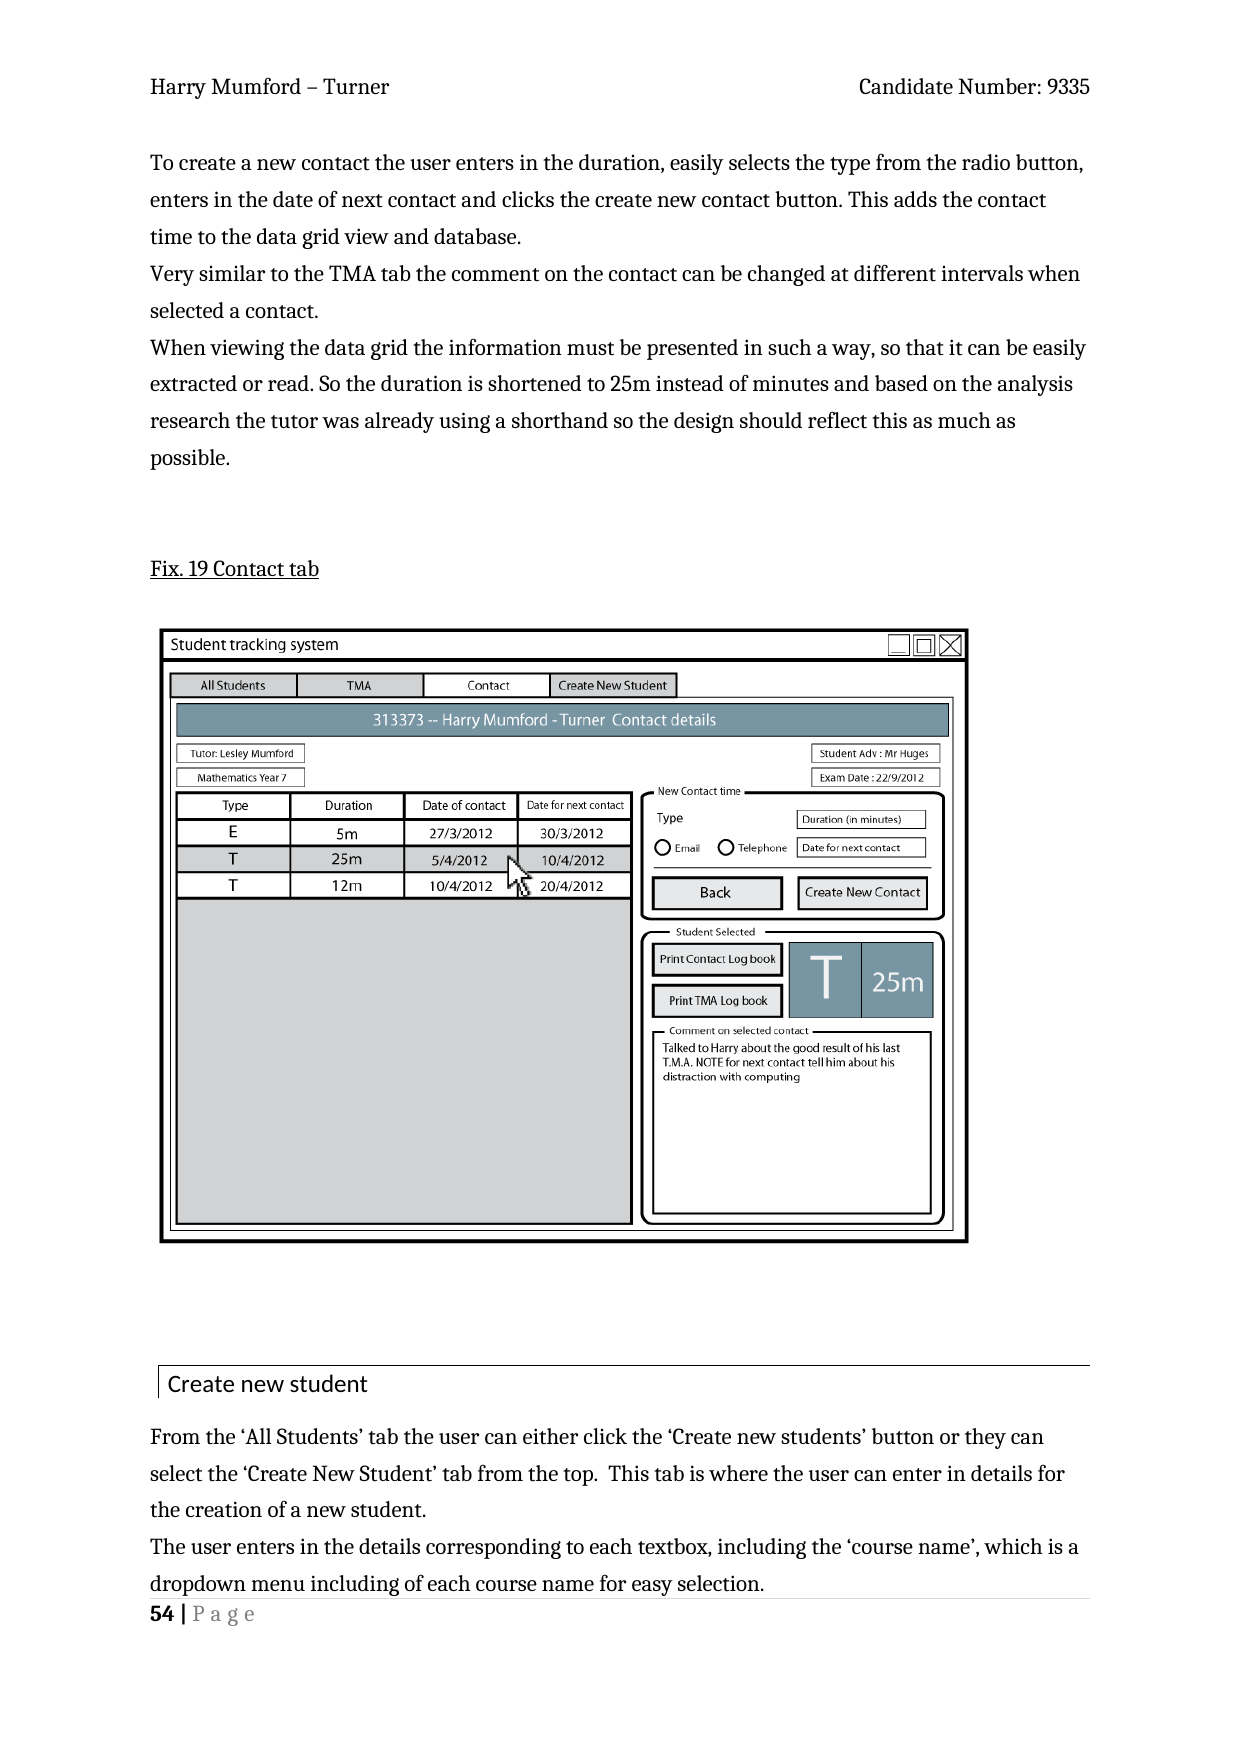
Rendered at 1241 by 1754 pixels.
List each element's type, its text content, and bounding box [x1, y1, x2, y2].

text Very similar to the TMA tab the comment on the contact can be changed at different intervals when selected a contact. [150, 261, 1090, 324]
text From the ‘All Students’ tab the user can either click the ‘Create new students’ button or they can select the ‘Create New Student’ tab from the top. This tab is where the user can enter in details for the creation of a new student. [150, 1423, 1090, 1523]
picture [150, 592, 985, 1248]
text When viewing the data grid the information must be presented in such a way, so that it can be easily extracted or read. So the duration is shortened to 25m instead of minutes and based on the analysis research the tutor was already using a shorthand so the design should reflect this as much as possible. [150, 334, 1090, 471]
text The user enters in the details corresponding to each textbox, including the ‘course name’, which is a dropdown menu including of each course name for easy selection. [150, 1534, 1090, 1597]
text Fix. 19 Contact tab [150, 556, 1090, 582]
text To create a new contact the user enters in the duration, easily selects the type from the radio button, enters in the date of next contact and clicks the create new contact button. This adds the contact time to the data grid view and database. [150, 150, 1090, 250]
subtitle Create new student [159, 1366, 1090, 1398]
